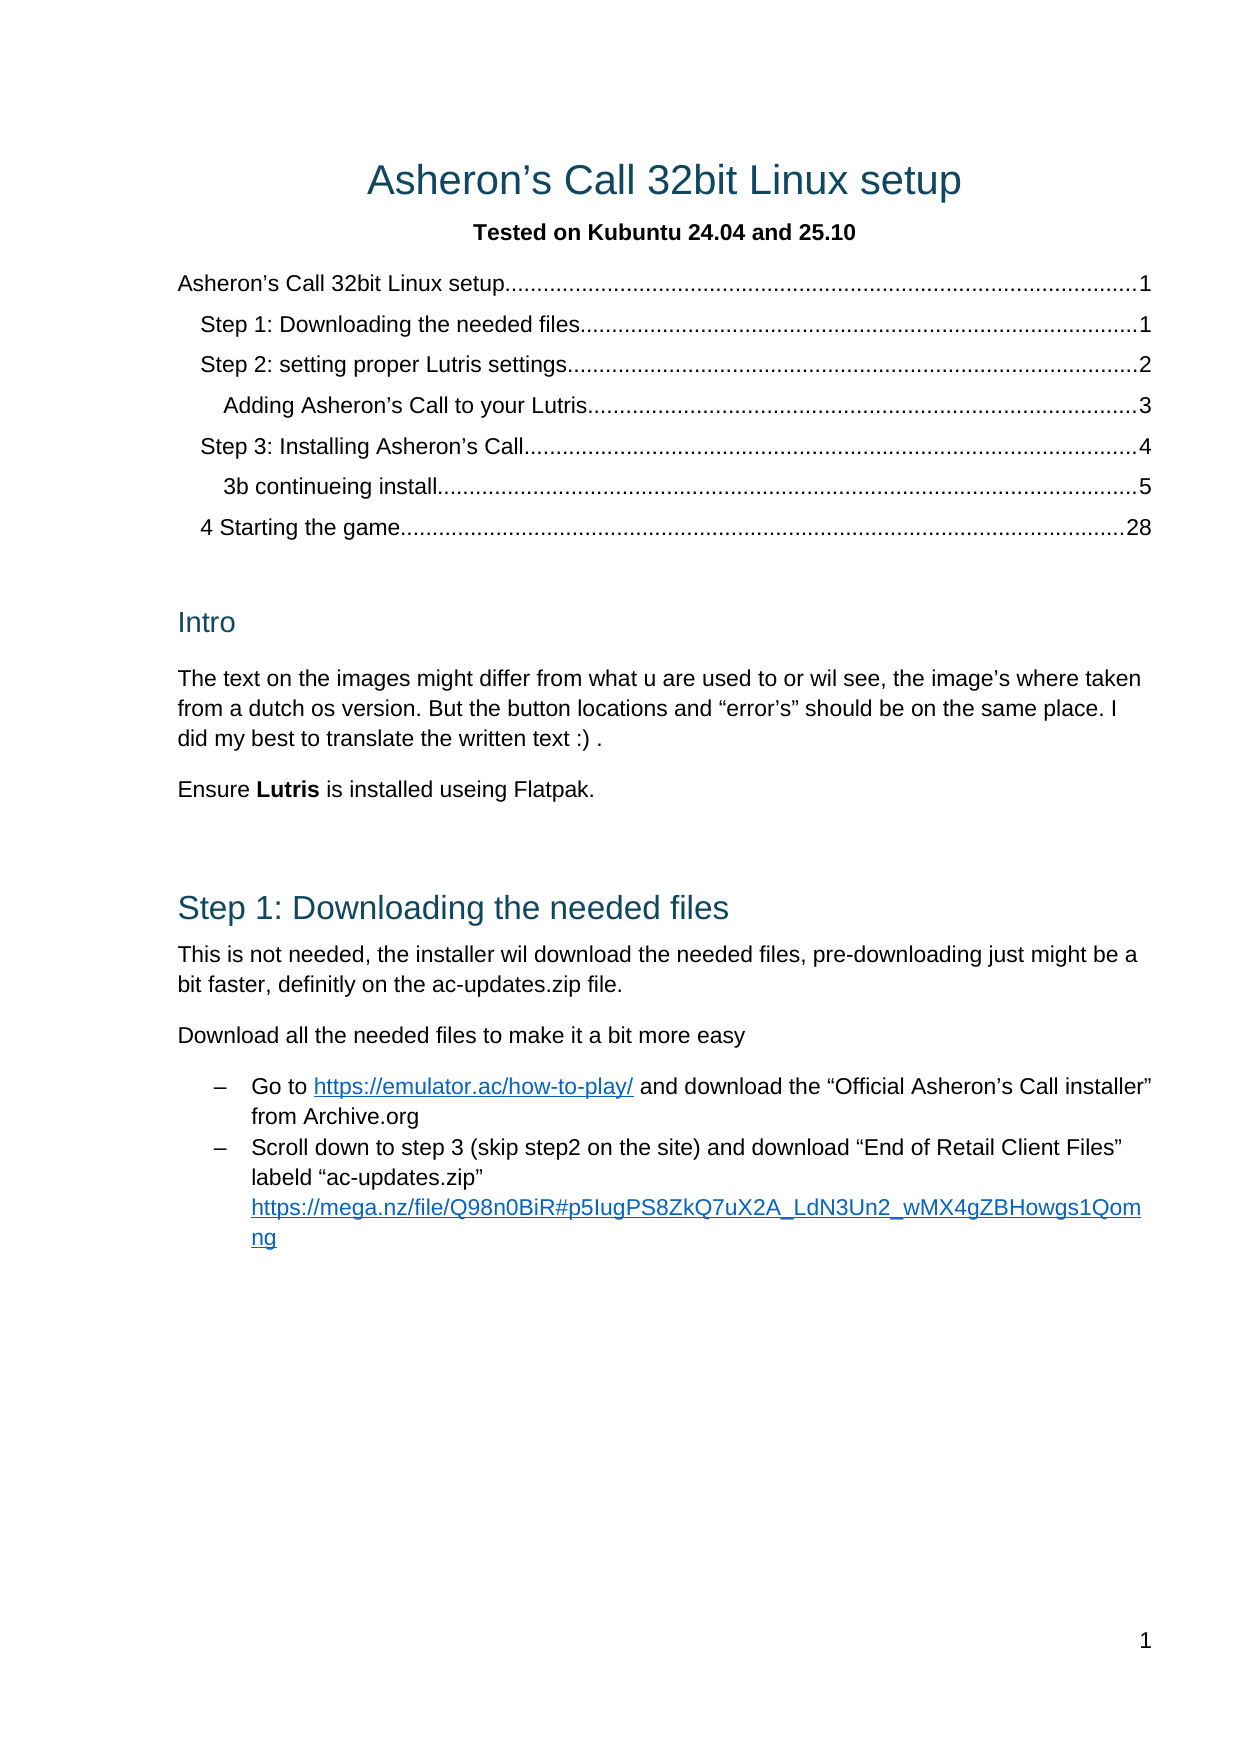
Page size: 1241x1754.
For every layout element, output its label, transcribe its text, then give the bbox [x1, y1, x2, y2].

text The text on the images might differ from what u are used to or wil see, the image’s where taken from a dutch os version. But the button locations and “error’s” should be on the same place. I did my best to translate the written text :) . [177, 665, 1152, 752]
text Intro [177, 606, 1152, 639]
text Download all the needed files to make it a bit more easy [177, 1022, 1152, 1048]
text Ensure Lutris is installed useing Flatpak. [177, 776, 1152, 803]
list Go to https://emulator.ac/how-to-play/ and download the “Official Asheron’s Call installer” from Archive.org [213, 1073, 1152, 1129]
text This is not needed, the installer wil download the needed files, pre-downloading just might be a bit faster, definitly on the ac-updates.zip file. [177, 941, 1152, 997]
subtitle Step 1: Downloading the needed files [177, 888, 1152, 927]
subtitle Asheron’s Call 32bit Linux setup [177, 156, 1152, 203]
list Scroll down to step 3 (skip step2 on the site) and download “End of Retail Client Files” labeld “ac-updates.zip” https://mega.nz/file/Q98n0BiR#p5IugPS8ZkQ7uX2A_LdN3Un2_wMX4gZBHowgs1Qomng [213, 1133, 1152, 1250]
text Tested on Kubuntu 24.04 and 25.10 [177, 219, 1152, 245]
